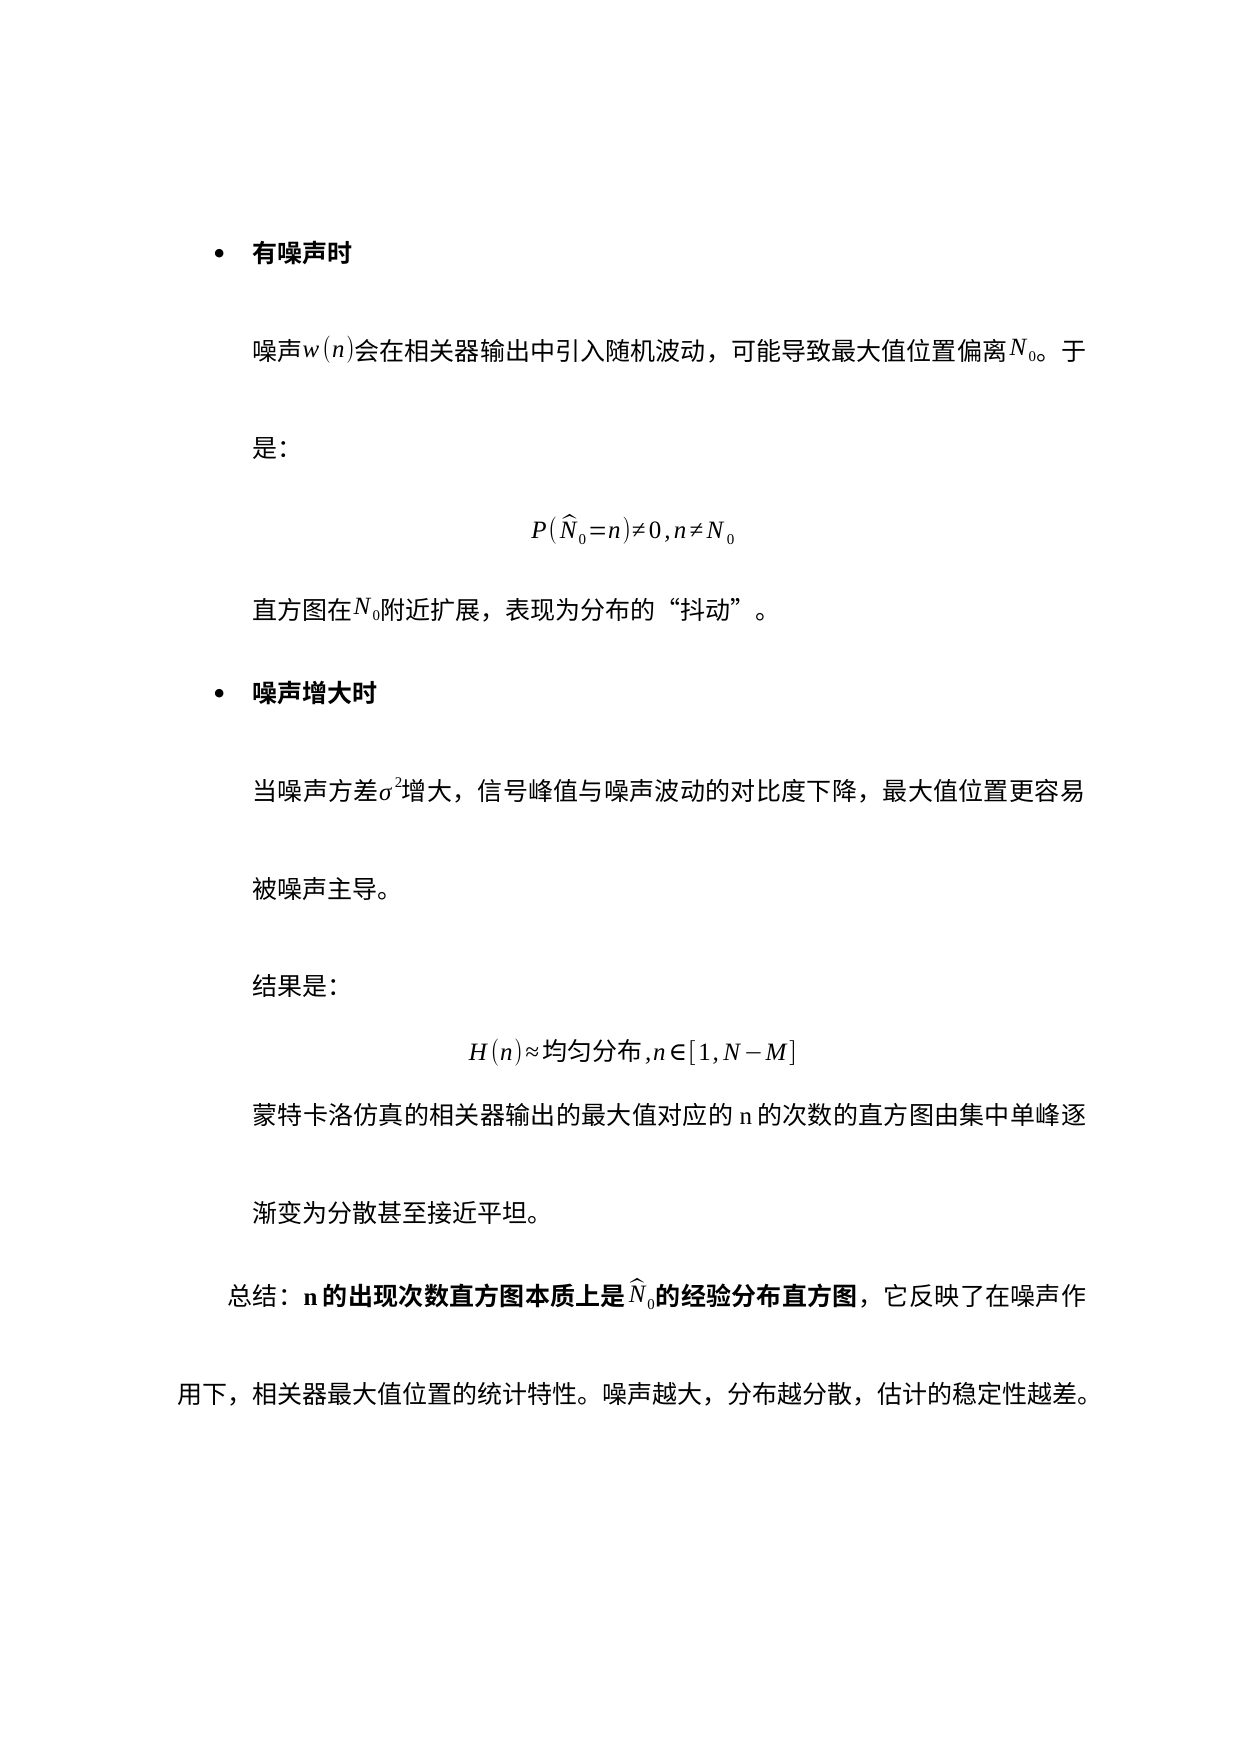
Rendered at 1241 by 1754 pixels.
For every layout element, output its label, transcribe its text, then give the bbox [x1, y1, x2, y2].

list 直方图在附近扩展，表现为分布的“抖动”。 [215, 576, 1087, 641]
list 蒙特卡洛仿真的相关器输出的最大值对应的n的次数的直方图由集中单峰逐渐变为分散甚至接近平坦。 [215, 1081, 1087, 1244]
list 噪声增大时 当噪声方差增大，信号峰值与噪声波动的对比度下降，最大值位置更容易被噪声主导。 结果是： [215, 659, 1087, 1018]
list 有噪声时 噪声会在相关器输出中引入随机波动，可能导致最大值位置偏离。于是： [215, 219, 1087, 480]
text 总结：n的出现次数直方图本质上是的经验分布直方图，它反映了在噪声作用下，相关器最大值位置的统计特性。噪声越大，分布越分散，估计的稳定性越差。 [177, 1262, 1087, 1425]
